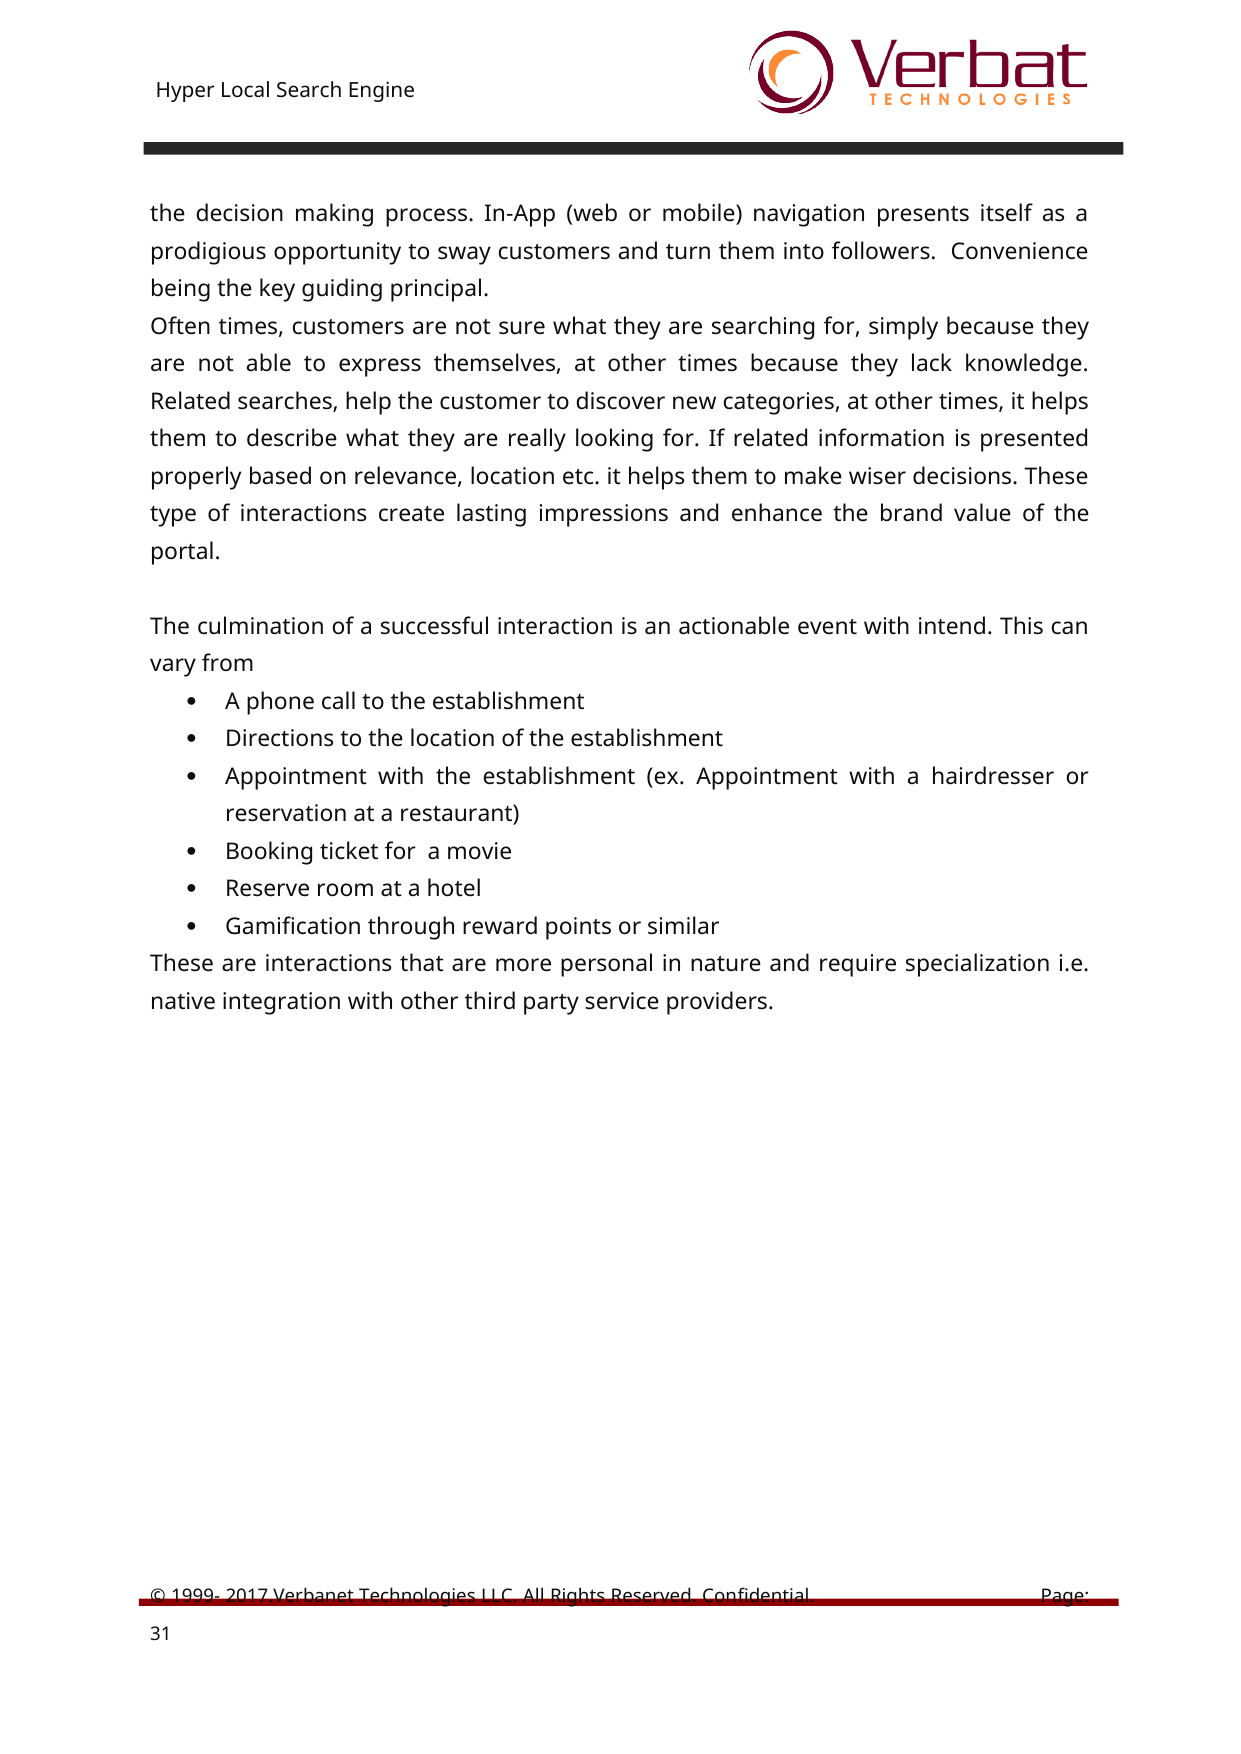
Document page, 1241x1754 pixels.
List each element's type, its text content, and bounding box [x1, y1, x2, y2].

list Gamification through reward points or similar [187, 904, 1090, 942]
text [150, 192, 1090, 304]
text These are interactions that are more personal in nature and require specialization i.e. native integration with other third party service providers. [150, 942, 1090, 1017]
list Appointment with the establishment (ex. Appointment with a hairdresser or reservation at a restaurant) [187, 754, 1090, 829]
text Often times, customers are not sure what they are searching for, simply because they are not able to express themselves, at other times because they lack knowledge. Related searches, help the customer to discover new categories, at other times, it helps them to describe what they are really looking for. If related information is presented properly based on relevance, location etc. it helps them to make wiser decisions. These type of interactions create lasting impressions and enhance the brand value of the portal. [150, 304, 1090, 567]
list Directions to the location of the establishment [187, 717, 1090, 754]
list Booking ticket for a movie [187, 829, 1090, 867]
picture [745, 26, 1089, 114]
text The culmination of a successful interaction is an actionable event with intend. This can vary from [150, 604, 1090, 679]
list Reserve room at a hotel [187, 867, 1090, 904]
list A phone call to the establishment [187, 679, 1090, 717]
